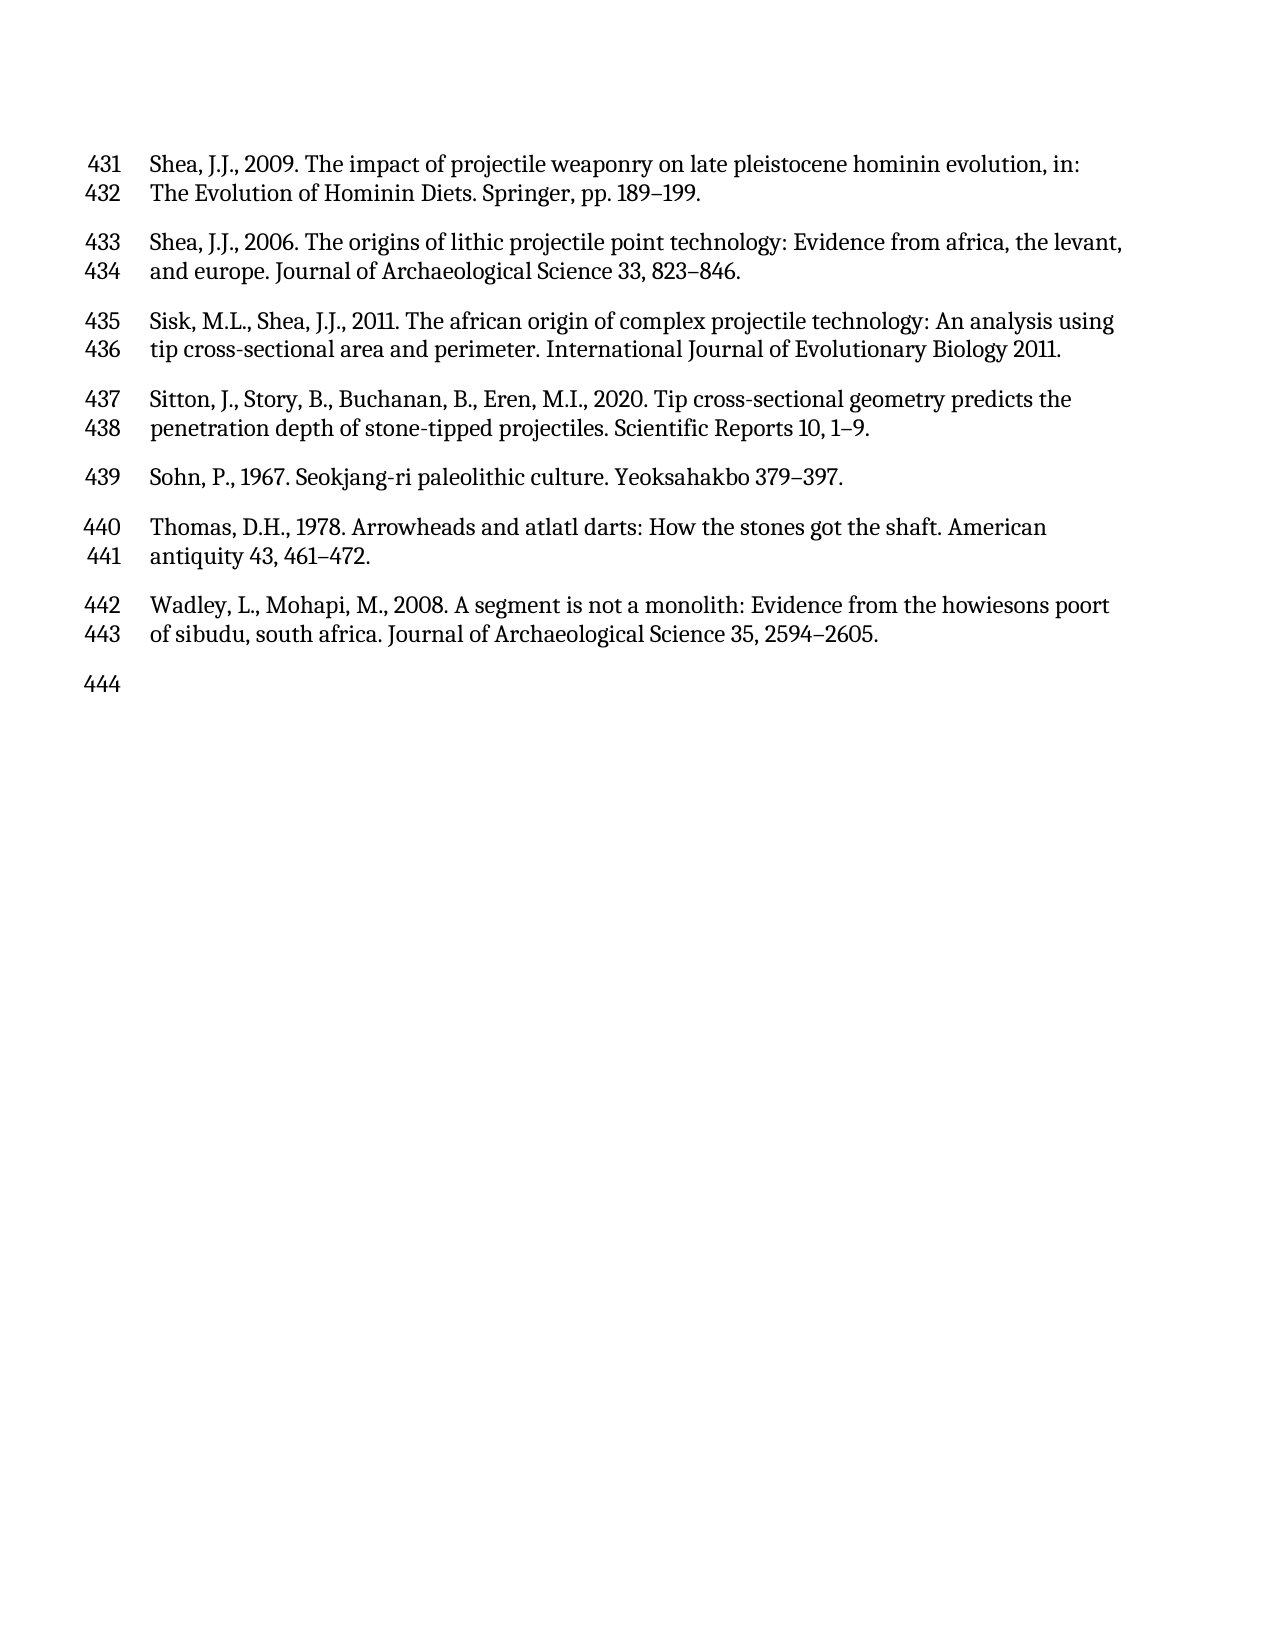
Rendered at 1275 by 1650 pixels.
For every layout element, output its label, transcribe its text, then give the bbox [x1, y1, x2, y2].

text Sohn, P., 1967. Seokjang-ri paleolithic culture. Yeoksahakbo 379–397. [150, 463, 1125, 492]
text Shea, J.J., 2009. The impact of projectile weaponry on late pleistocene hominin evolution, in: The Evolution of Hominin Diets. Springer, pp. 189–199. [150, 150, 1125, 207]
text Shea, J.J., 2006. The origins of lithic projectile point technology: Evidence from africa, the levant, and europe. Journal of Archaeological Science 33, 823–846. [150, 228, 1125, 286]
text Sitton, J., Story, B., Buchanan, B., Eren, M.I., 2020. Tip cross-sectional geometry predicts the penetration depth of stone-tipped projectiles. Scientific Reports 10, 1–9. [150, 385, 1125, 442]
text Sisk, M.L., Shea, J.J., 2011. The african origin of complex projectile technology: An analysis using tip cross-sectional area and perimeter. International Journal of Evolutionary Biology 2011. [150, 307, 1125, 364]
text Wadley, L., Mohapi, M., 2008. A segment is not a monolith: Evidence from the howiesons poort of sibudu, south africa. Journal of Archaeological Science 35, 2594–2605. [150, 591, 1125, 649]
text Thomas, D.H., 1978. Arrowheads and atlatl darts: How the stones got the shaft. American antiquity 43, 461–472. [150, 513, 1125, 570]
